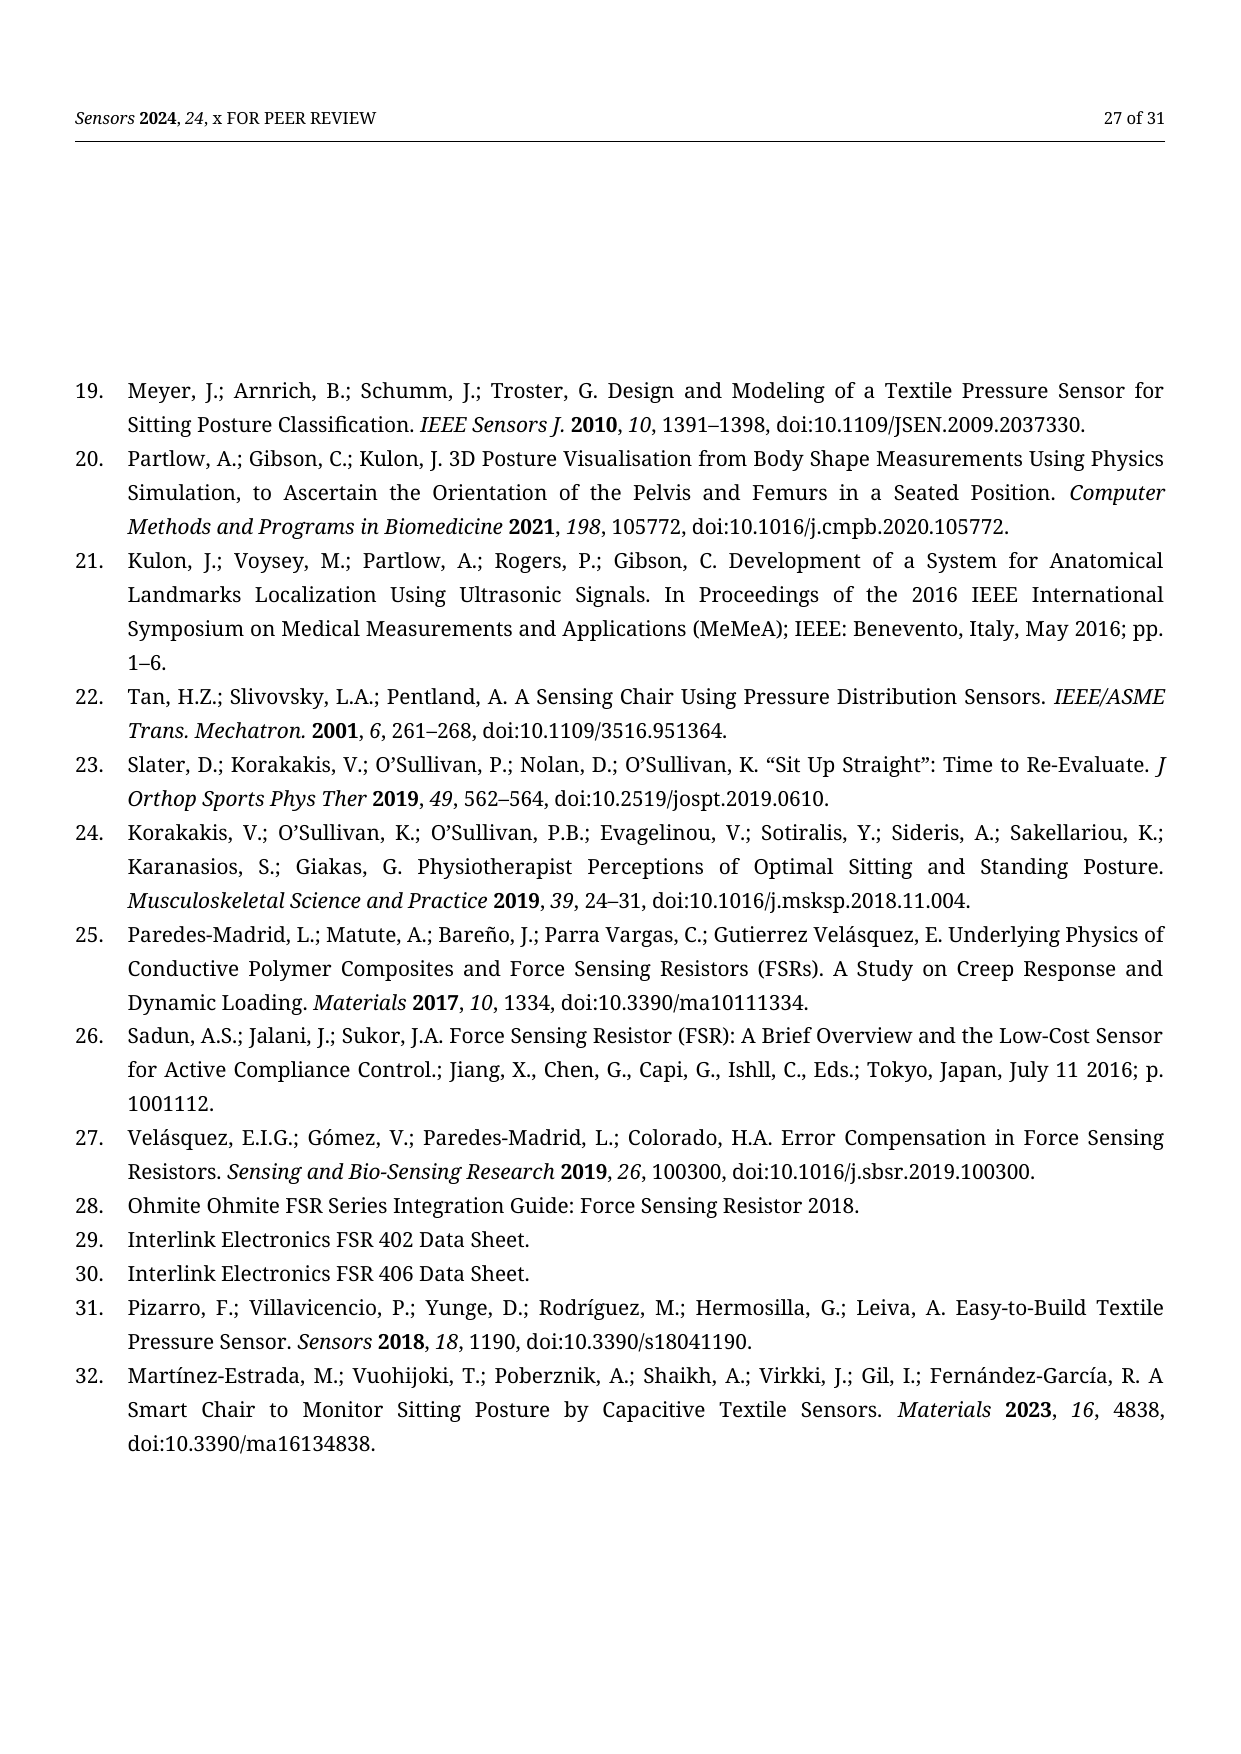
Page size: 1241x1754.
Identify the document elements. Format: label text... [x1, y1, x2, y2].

text 28. Ohmite Ohmite FSR Series Integration Guide: Force Sensing Resistor 2018. [75, 1189, 1165, 1223]
text 21. Kulon, J.; Voysey, M.; Partlow, A.; Rogers, P.; Gibson, C. Development of a System for Anatomical Landmarks Localization Using Ultrasonic Signals. In Proceedings of the 2016 IEEE International Symposium on Medical Measurements and Applications (MeMeA); IEEE: Benevento, Italy, May 2016; pp. 1–6. [75, 543, 1165, 679]
text 26. Sadun, A.S.; Jalani, J.; Sukor, J.A. Force Sensing Resistor (FSR): A Brief Overview and the Low-Cost Sensor for Active Compliance Control.; Jiang, X., Chen, G., Capi, G., Ishll, C., Eds.; Tokyo, Japan, July 11 2016; p. 1001112. [75, 1019, 1165, 1121]
text 27. Velásquez, E.I.G.; Gómez, V.; Paredes-Madrid, L.; Colorado, H.A. Error Compensation in Force Sensing Resistors. Sensing and Bio-Sensing Research 2019, 26, 100300, doi:10.1016/j.sbsr.2019.100300. [75, 1121, 1165, 1189]
text 29. Interlink Electronics FSR 402 Data Sheet. [75, 1223, 1165, 1257]
text 31. Pizarro, F.; Villavicencio, P.; Yunge, D.; Rodríguez, M.; Hermosilla, G.; Leiva, A. Easy-to-Build Textile Pressure Sensor. Sensors 2018, 18, 1190, doi:10.3390/s18041190. [75, 1291, 1165, 1358]
text 23. Slater, D.; Korakakis, V.; O’Sullivan, P.; Nolan, D.; O’Sullivan, K. “Sit Up Straight”: Time to Re-Evaluate. J Orthop Sports Phys Ther 2019, 49, 562–564, doi:10.2519/jospt.2019.0610. [75, 747, 1165, 815]
text 20. Partlow, A.; Gibson, C.; Kulon, J. 3D Posture Visualisation from Body Shape Measurements Using Physics Simulation, to Ascertain the Orientation of the Pelvis and Femurs in a Seated Position. Computer Methods and Programs in Biomedicine 2021, 198, 105772, doi:10.1016/j.cmpb.2020.105772. [75, 442, 1165, 543]
text 32. Martínez-Estrada, M.; Vuohijoki, T.; Poberznik, A.; Shaikh, A.; Virkki, J.; Gil, I.; Fernández-García, R. A Smart Chair to Monitor Sitting Posture by Capacitive Textile Sensors. Materials 2023, 16, 4838, doi:10.3390/ma16134838. [75, 1358, 1165, 1460]
text 25. Paredes-Madrid, L.; Matute, A.; Bareño, J.; Parra Vargas, C.; Gutierrez Velásquez, E. Underlying Physics of Conductive Polymer Composites and Force Sensing Resistors (FSRs). A Study on Creep Response and Dynamic Loading. Materials 2017, 10, 1334, doi:10.3390/ma10111334. [75, 917, 1165, 1019]
text 24. Korakakis, V.; O’Sullivan, K.; O’Sullivan, P.B.; Evagelinou, V.; Sotiralis, Y.; Sideris, A.; Sakellariou, K.; Karanasios, S.; Giakas, G. Physiotherapist Perceptions of Optimal Sitting and Standing Posture. Musculoskeletal Science and Practice 2019, 39, 24–31, doi:10.1016/j.msksp.2018.11.004. [75, 815, 1165, 917]
text 22. Tan, H.Z.; Slivovsky, L.A.; Pentland, A. A Sensing Chair Using Pressure Distribution Sensors. IEEE/ASME Trans. Mechatron. 2001, 6, 261–268, doi:10.1109/3516.951364. [75, 679, 1165, 747]
text 30. Interlink Electronics FSR 406 Data Sheet. [75, 1257, 1165, 1291]
text 19. Meyer, J.; Arnrich, B.; Schumm, J.; Troster, G. Design and Modeling of a Textile Pressure Sensor for Sitting Posture Classification. IEEE Sensors J. 2010, 10, 1391–1398, doi:10.1109/JSEN.2009.2037330. [75, 374, 1165, 442]
